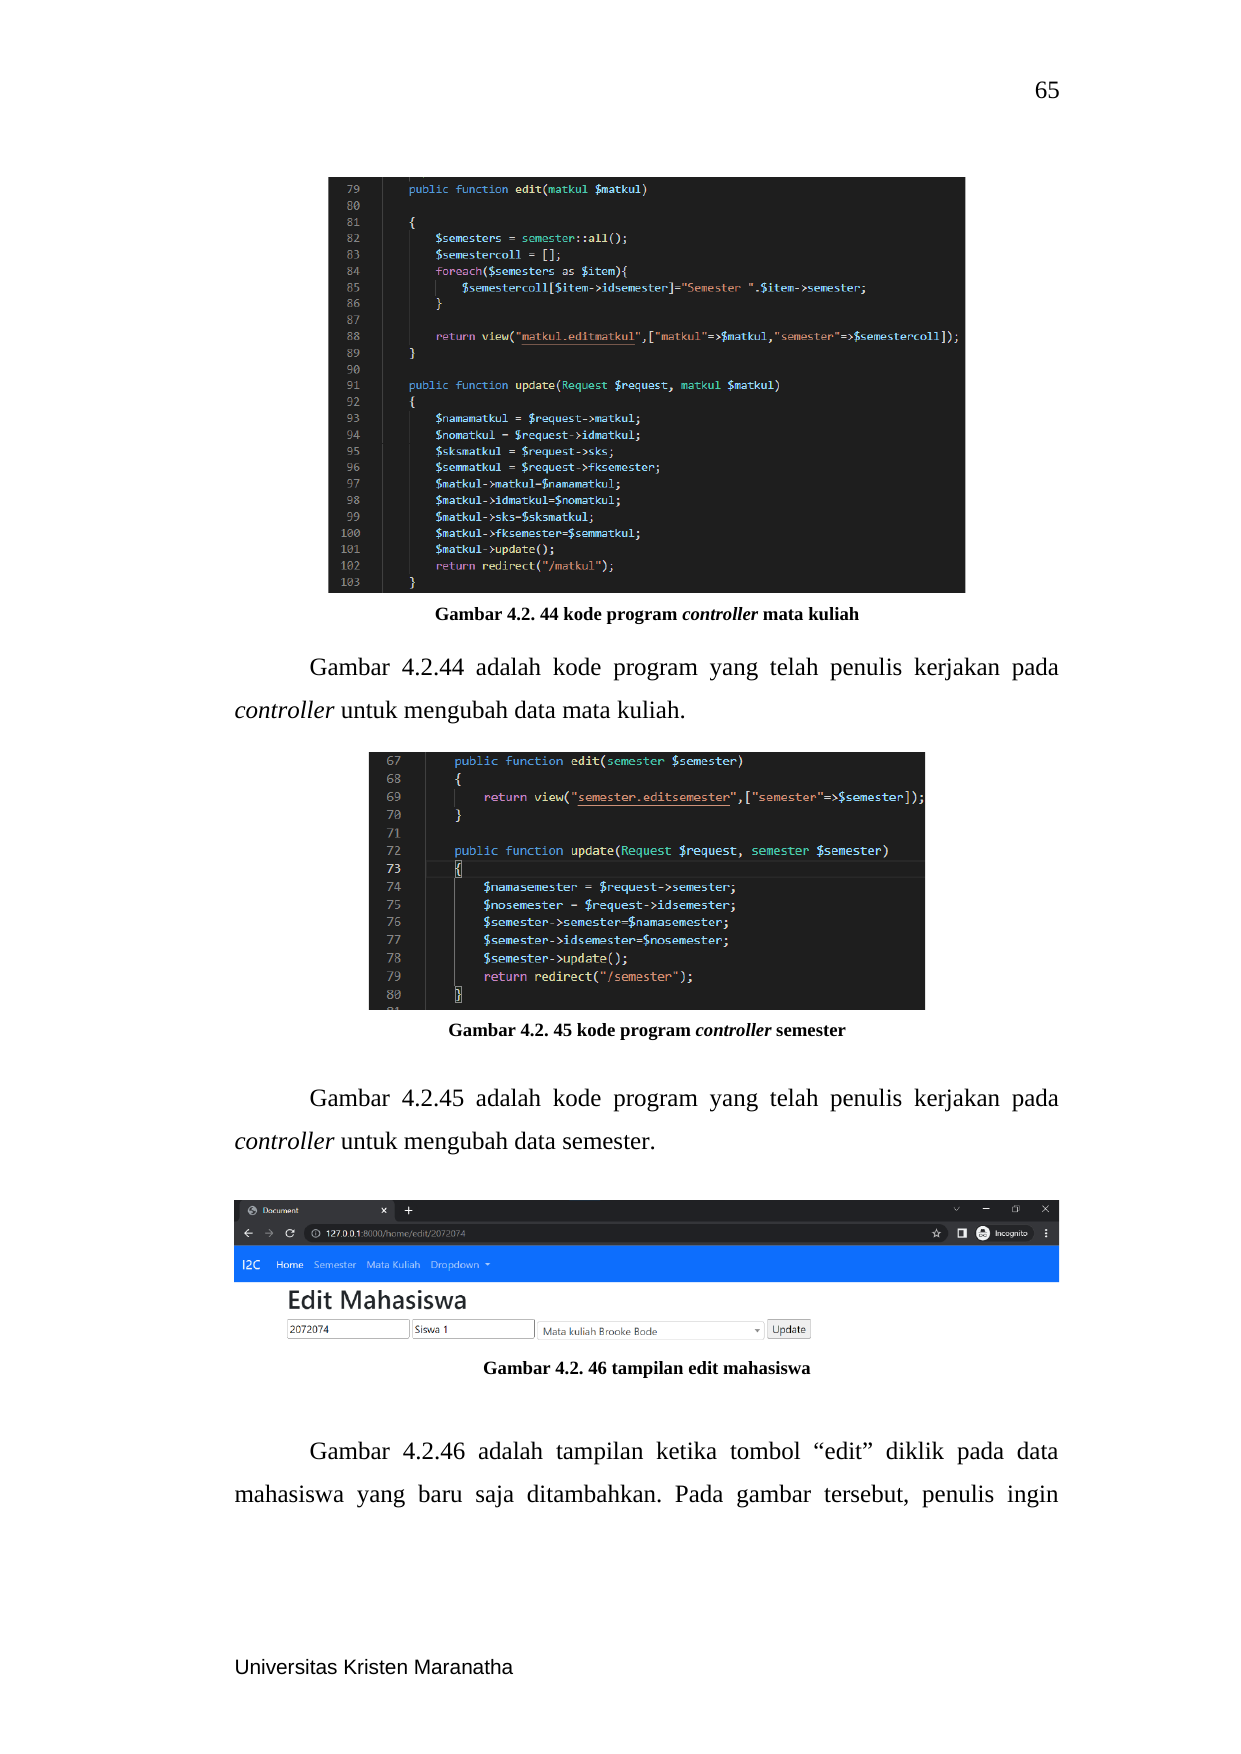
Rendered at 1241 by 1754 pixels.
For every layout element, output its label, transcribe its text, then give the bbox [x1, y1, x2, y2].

picture [368, 752, 926, 1010]
picture [234, 1200, 1060, 1348]
text Gambar 4.2.44 adalah kode program yang telah penulis kerjakan pada controller untuk mengubah data mata kuliah. [234, 652, 1059, 723]
text Gambar 4.2.45 adalah kode program yang telah penulis kerjakan pada controller untuk mengubah data semester. [234, 1083, 1059, 1155]
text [234, 1436, 1059, 1508]
picture [328, 177, 966, 593]
